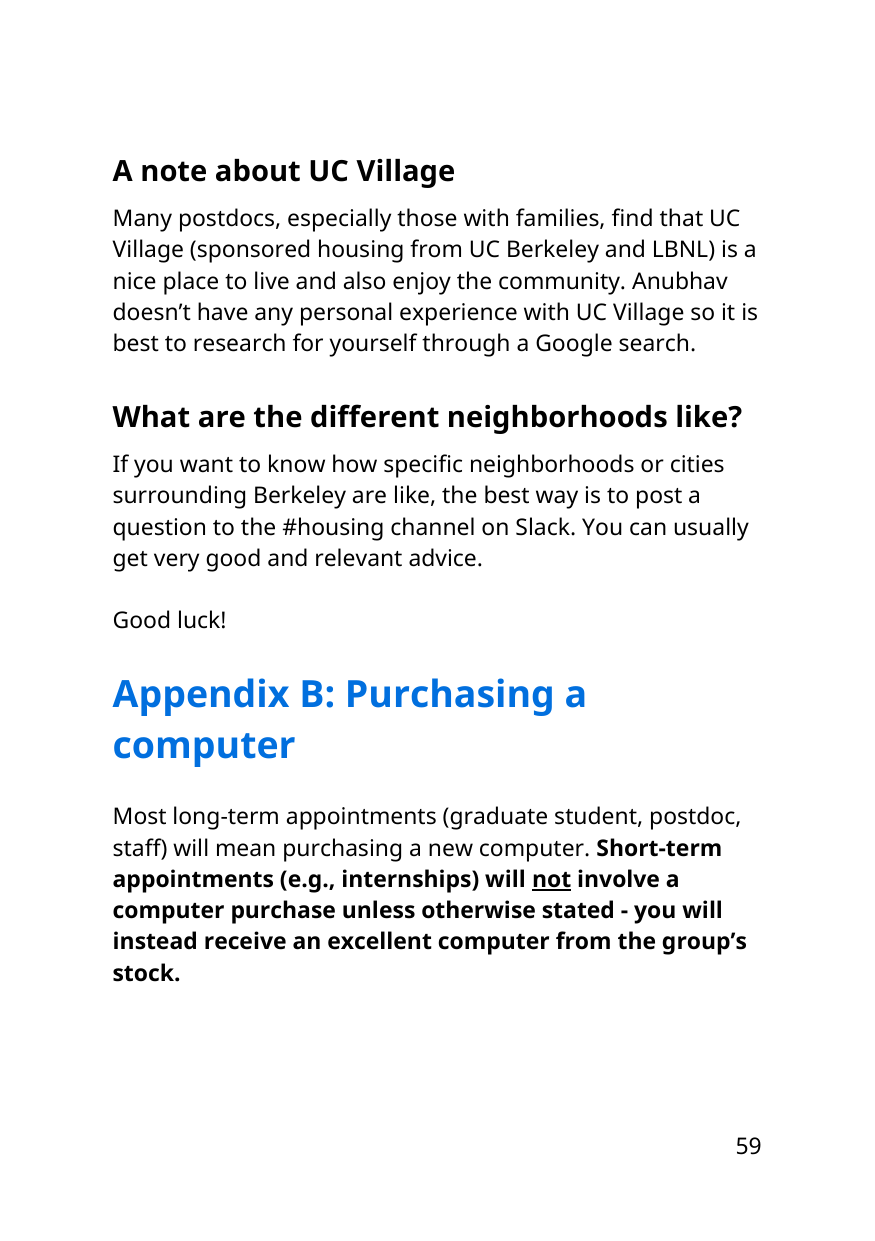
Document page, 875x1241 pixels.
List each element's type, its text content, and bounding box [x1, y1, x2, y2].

text Most long-term appointments (graduate student, postdoc, staff) will mean purchasing a new computer. Short-term appointments (e.g., internships) will not involve a computer purchase unless otherwise stated - you will instead receive an excellent computer from the group’s stock. [112, 800, 762, 988]
subtitle Appendix B: Purchasing a computer [112, 667, 762, 769]
subtitle What are the different neighborhoods like? [112, 396, 762, 436]
text Many postdocs, especially those with families, find that UC Village (sponsored housing from UC Berkeley and LBNL) is a nice place to live and also enjoy the community. Anubhav doesn’t have any personal experience with UC Village so it is best to research for yourself through a Google search. [112, 202, 762, 358]
text If you want to know how specific neighborhoods or cities surrounding Berkeley are like, the best way is to post a question to the #housing channel on Slack. You can usually get very good and relevant advice. Good luck! [112, 448, 762, 636]
subtitle A note about UC Village [112, 150, 762, 190]
